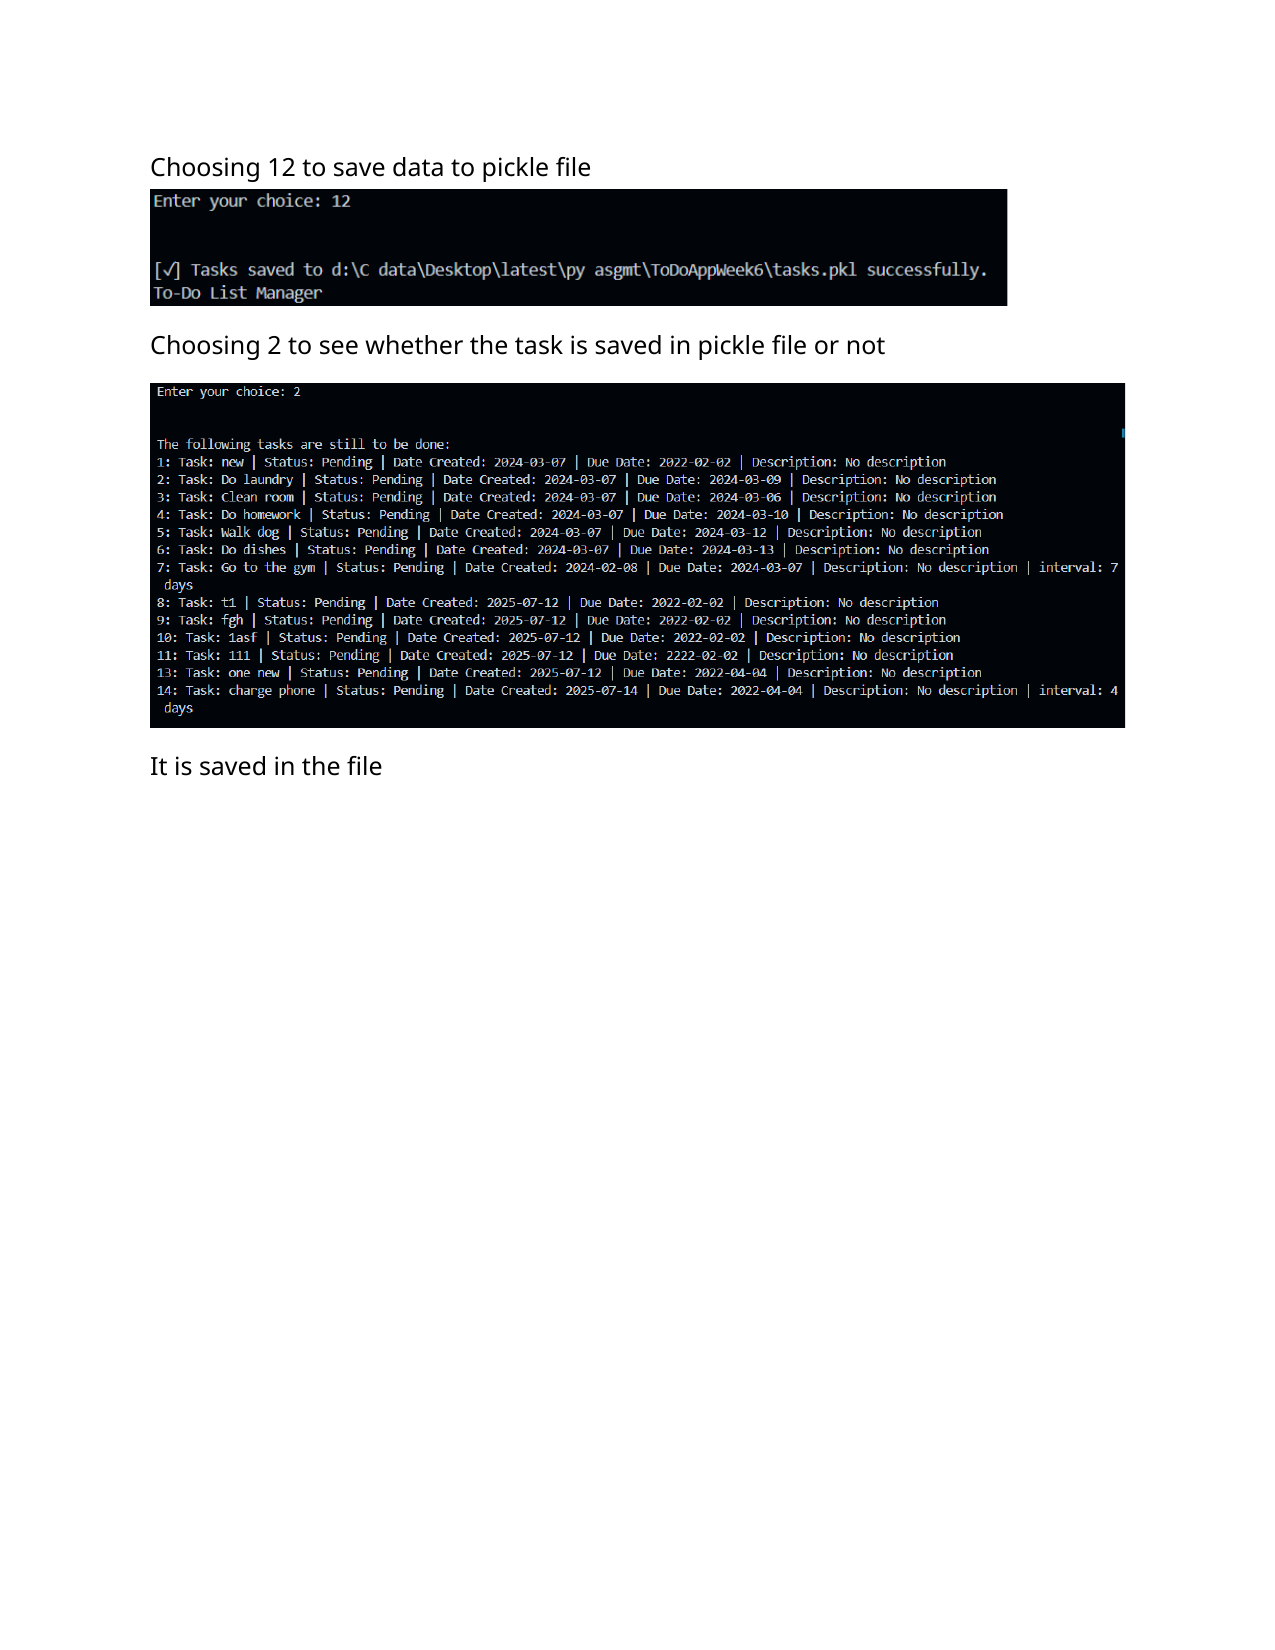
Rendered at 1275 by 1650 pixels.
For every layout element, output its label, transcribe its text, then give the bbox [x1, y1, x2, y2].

text Choosing 2 to see whether the task is saved in pickle file or not [150, 328, 1125, 362]
text It is saved in the file [150, 749, 1125, 783]
picture [150, 383, 1125, 728]
picture [150, 189, 1008, 306]
